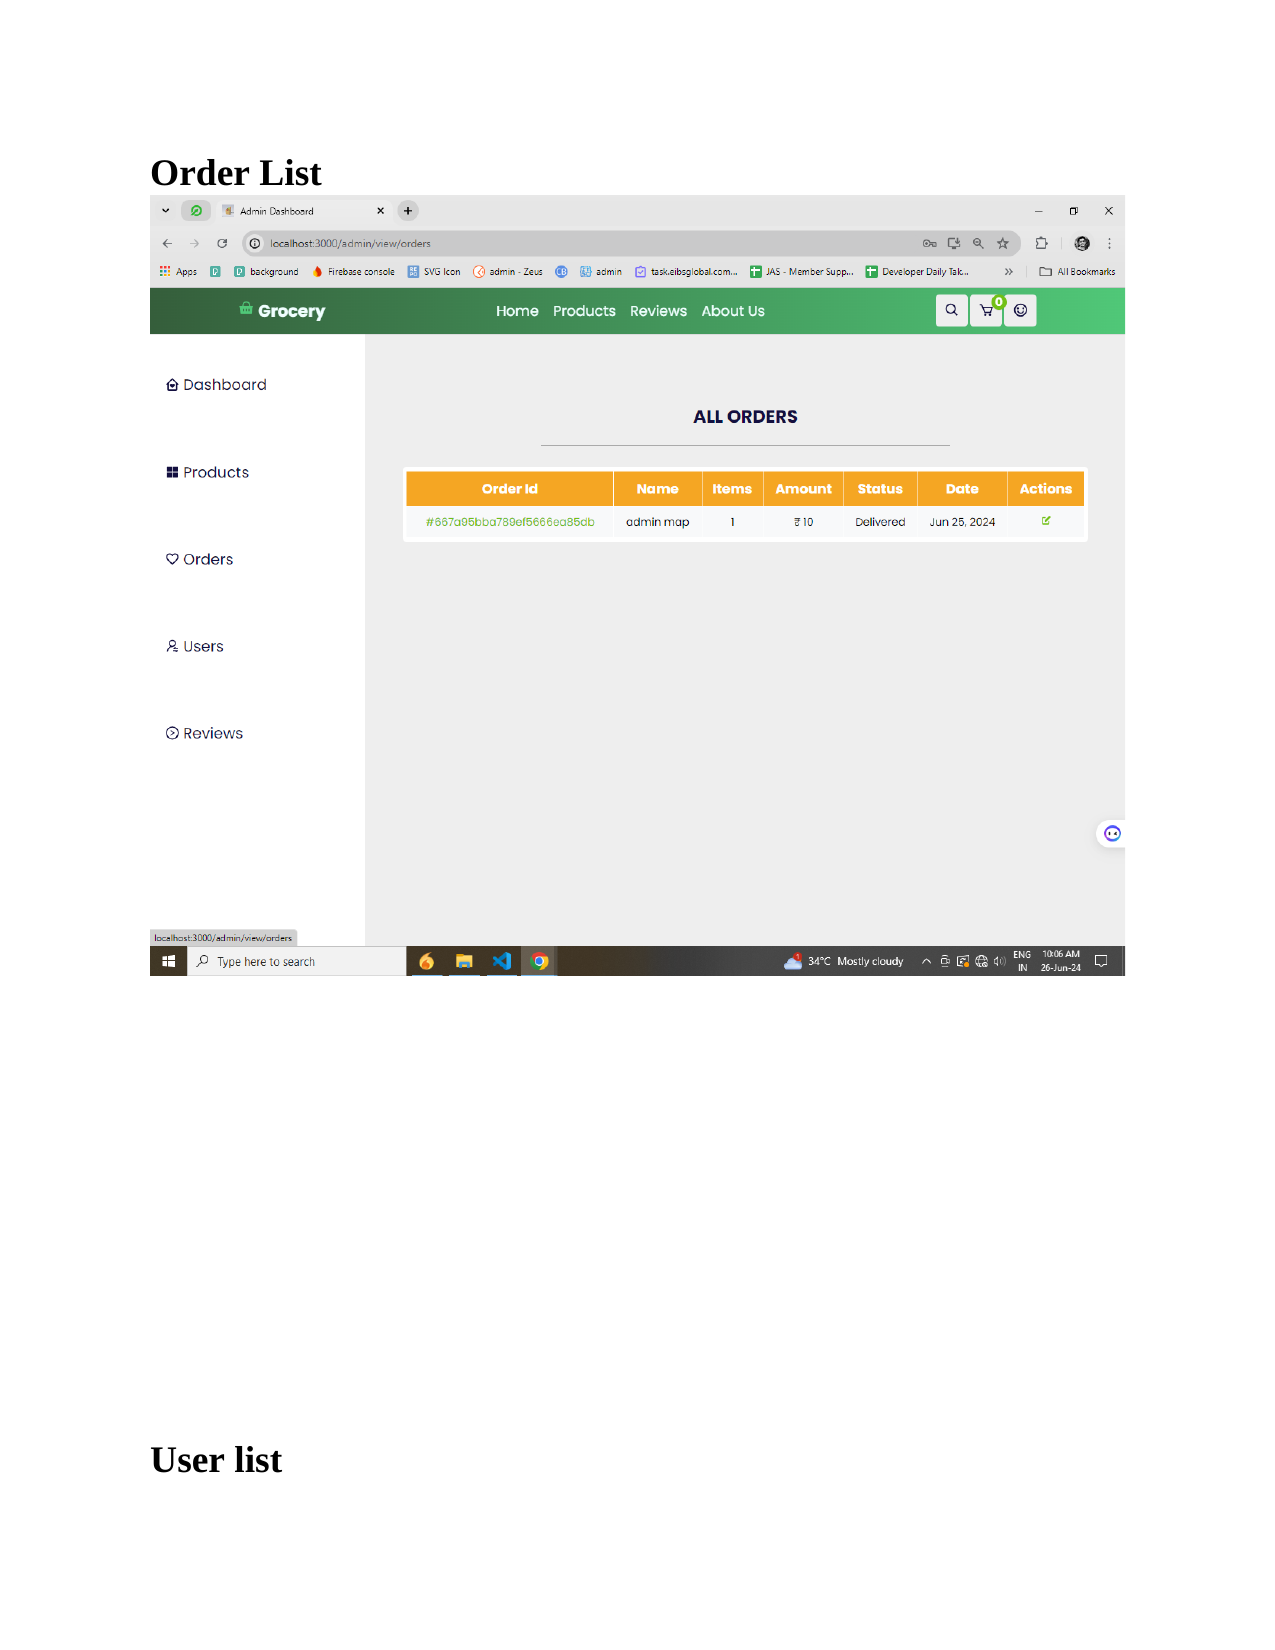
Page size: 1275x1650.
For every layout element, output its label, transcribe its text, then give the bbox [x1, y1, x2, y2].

picture [150, 195, 1125, 976]
text User list [150, 1437, 1125, 1480]
text Order List [150, 150, 1125, 195]
